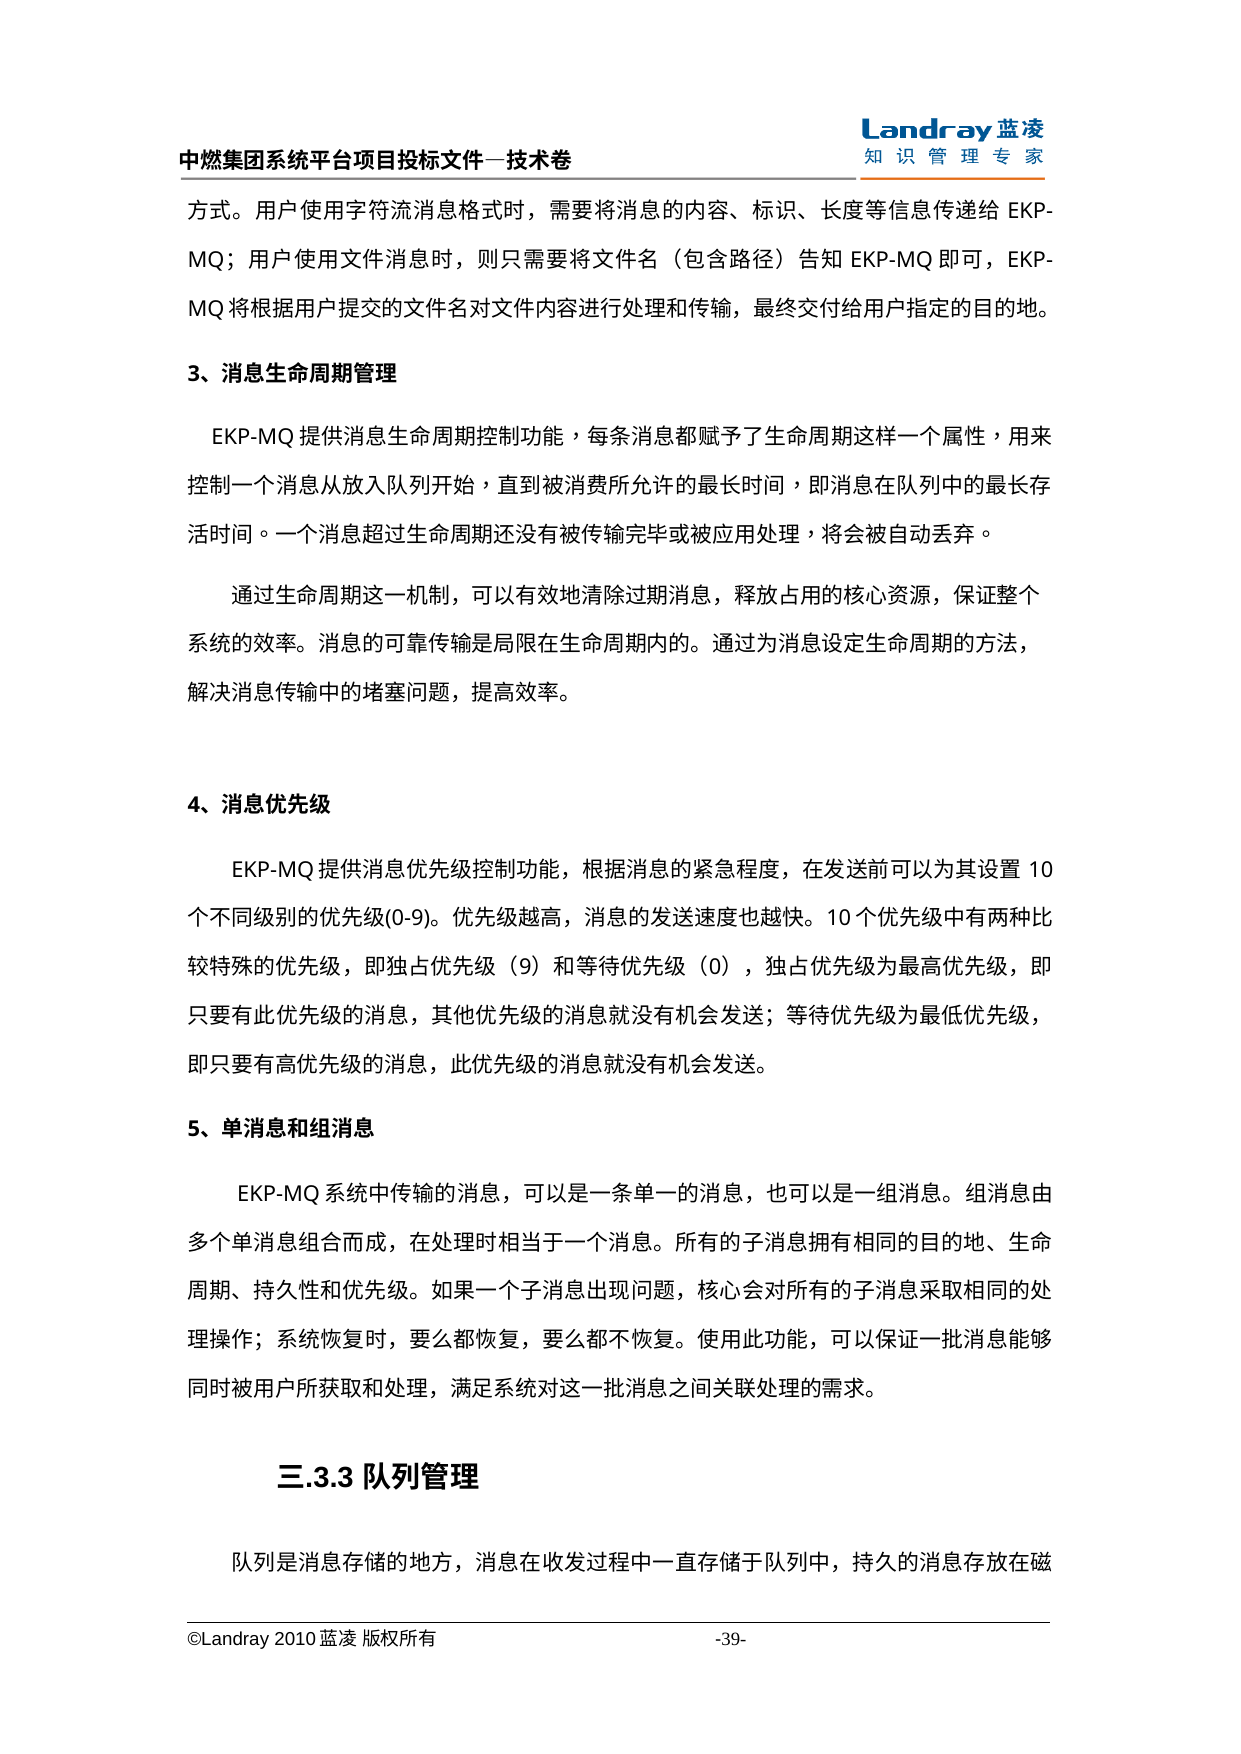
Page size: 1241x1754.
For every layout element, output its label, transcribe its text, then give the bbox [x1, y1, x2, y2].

text 3、消息生命周期管理 [187, 355, 1053, 388]
text 通过生命周期这一机制，可以有效地清除过期消息，释放占用的核心资源，保证整个系统的效率。消息的可靠传输是局限在生命周期内的。通过为消息设定生命周期的方法，解决消息传输中的堵塞问题，提高效率。 [187, 577, 1053, 707]
text 队列是消息存储的地方，消息在收发过程中一直存储于队列中，持久的消息存放在磁盘等硬介质上，系统重启恢复时能够被恢复出来；非持久的消息存放在内存上，系统恢复时不能被恢复。 [187, 1545, 1053, 1577]
text EKP-MQ系统中传输的消息，可以是一条单一的消息，也可以是一组消息。组消息由多个单消息组合而成，在处理时相当于一个消息。所有的子消息拥有相同的目的地、生命周期、持久性和优先级。如果一个子消息出现问题，核心会对所有的子消息采取相同的处理操作；系统恢复时，要么都恢复，要么都不恢复。使用此功能，可以保证一批消息能够同时被用户所获取和处理，满足系统对这一批消息之间关联处理的需求。 [187, 1176, 1053, 1403]
text EKP-MQ提供消息优先级控制功能，根据消息的紧急程度，在发送前可以为其设置10个不同级别的优先级(0-9)。优先级越高，消息的发送速度也越快。10个优先级中有两种比较特殊的优先级，即独占优先级（9）和等待优先级（0），独占优先级为最高优先级，即只要有此优先级的消息，其他优先级的消息就没有机会发送；等待优先级为最低优先级，即只要有高优先级的消息，此优先级的消息就没有机会发送。 [187, 851, 1053, 1079]
text 4、消息优先级 [187, 787, 1053, 819]
picture [180, 118, 1045, 180]
subtitle 队列管理 [276, 1444, 1053, 1509]
text EKP-MQ提供消息生命周期控制功能，每条消息都赋予了生命周期这样一个属性，用来控制一个消息从放入队列开始，直到被消费所允许的最长时间，即消息在队列中的最长存活时间。一个消息超过生命周期还没有被传输完毕或被应用处理，将会被自动丢弃。 [187, 420, 1053, 550]
text 5、单消息和组消息 [187, 1111, 1053, 1143]
